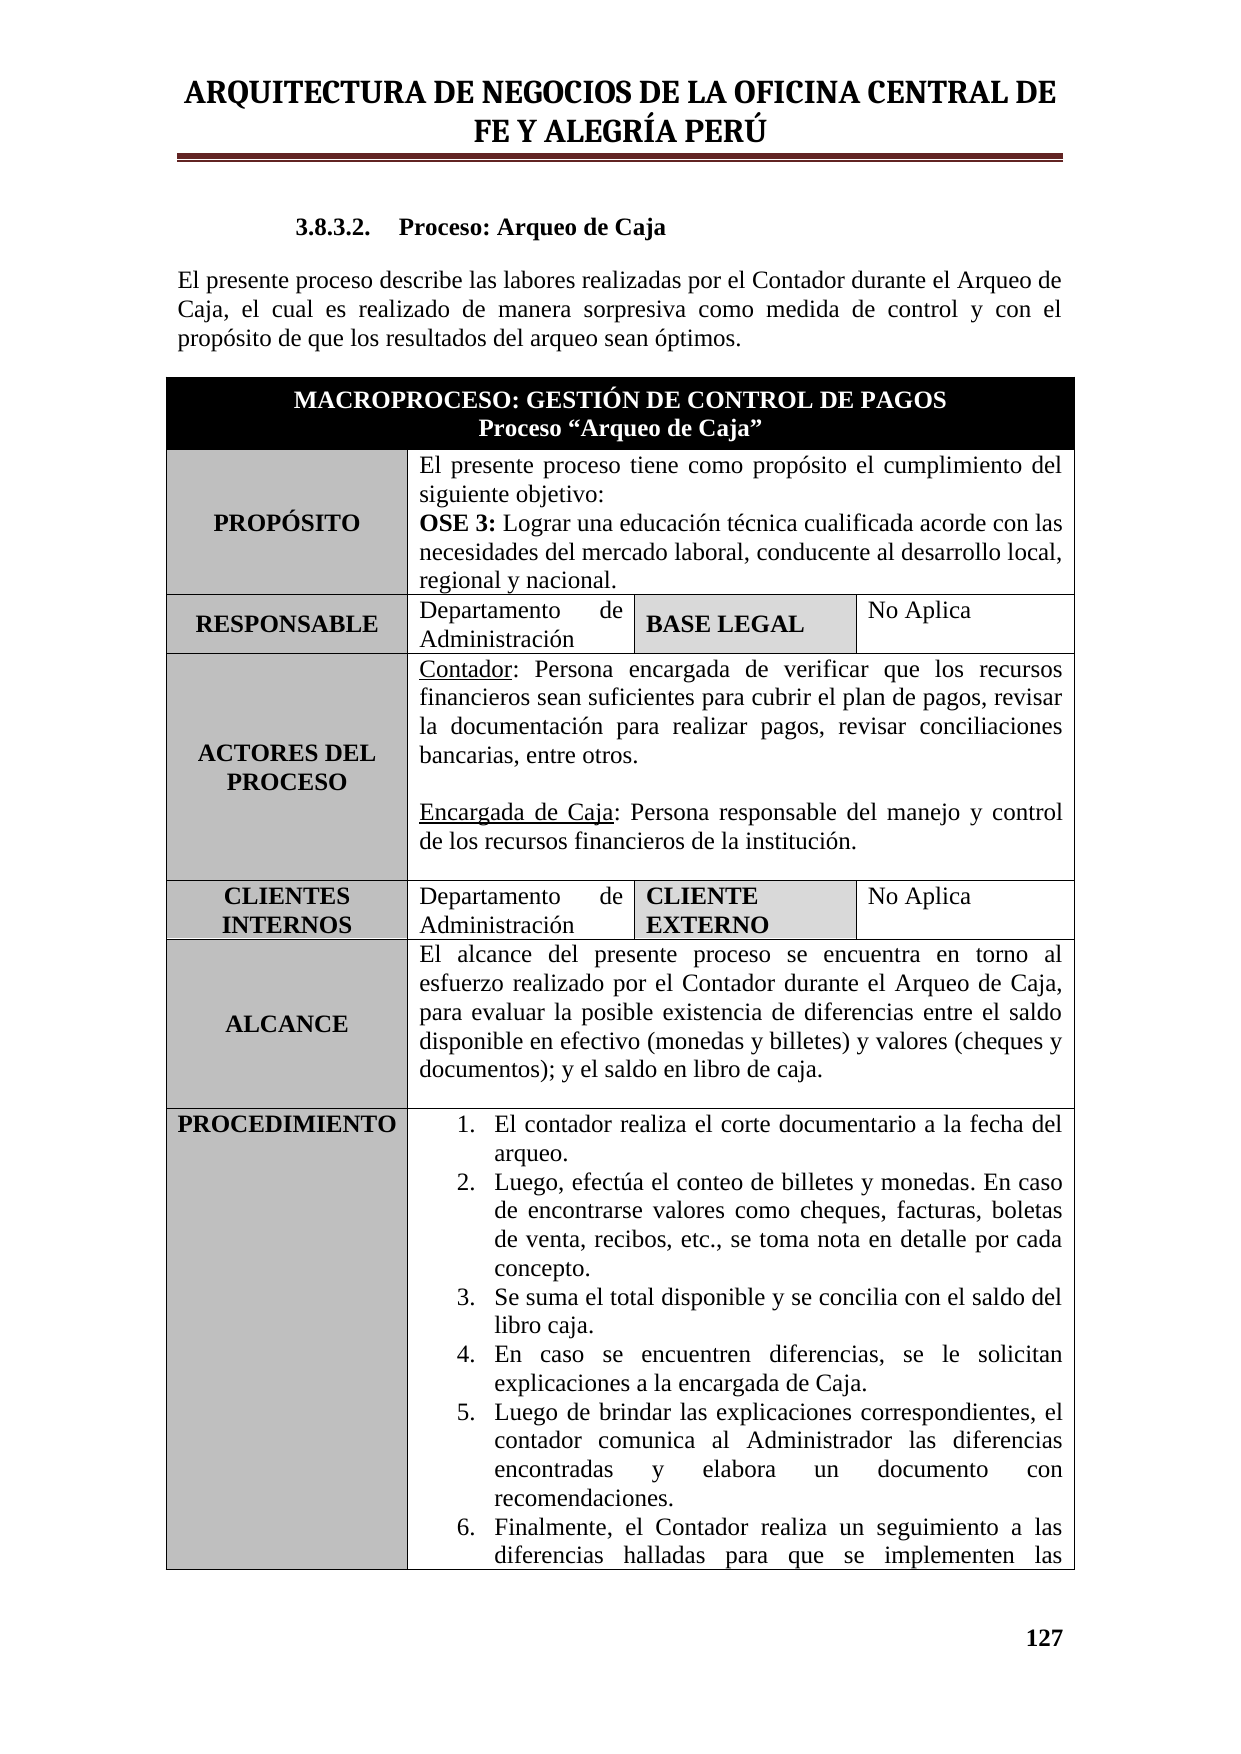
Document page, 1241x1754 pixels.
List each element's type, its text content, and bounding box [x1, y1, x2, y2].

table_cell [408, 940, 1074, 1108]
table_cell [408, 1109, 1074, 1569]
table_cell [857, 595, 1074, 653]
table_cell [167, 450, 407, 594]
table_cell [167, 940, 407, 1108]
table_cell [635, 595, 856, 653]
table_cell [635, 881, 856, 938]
subtitle Proceso: Arqueo de Caja [295, 212, 1063, 240]
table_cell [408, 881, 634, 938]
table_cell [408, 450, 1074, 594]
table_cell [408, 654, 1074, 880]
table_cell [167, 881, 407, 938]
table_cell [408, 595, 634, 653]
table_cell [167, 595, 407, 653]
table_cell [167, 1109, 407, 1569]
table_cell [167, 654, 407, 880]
text El presente proceso describe las labores realizadas por el Contador durante el Arqueo de Caja, el cual es realizado de manera sorpresiva como medida de control y con el propósito de que los resultados del arqueo sean óptimos. [177, 265, 1063, 352]
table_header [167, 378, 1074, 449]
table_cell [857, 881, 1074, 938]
